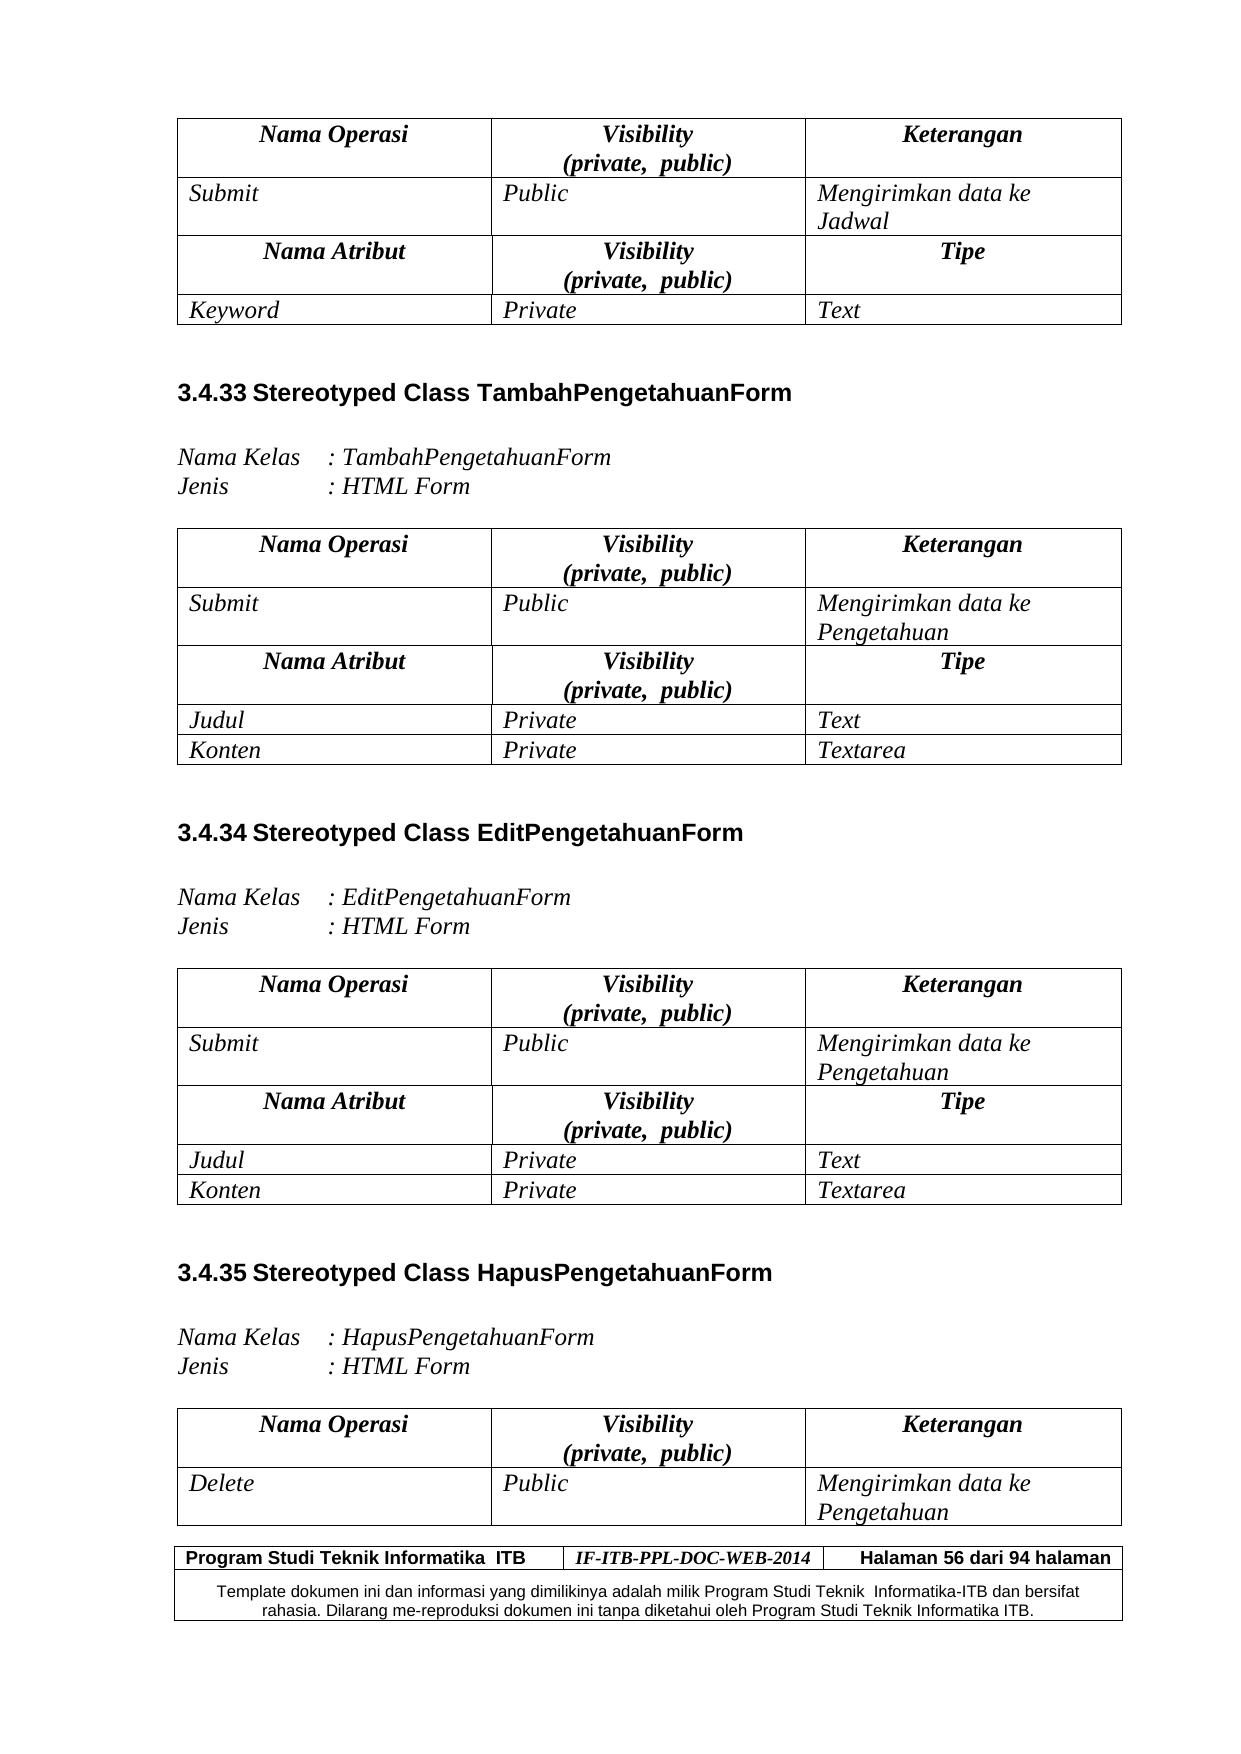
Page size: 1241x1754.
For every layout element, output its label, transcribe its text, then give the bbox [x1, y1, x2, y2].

table_cell Tipe [806, 1086, 1121, 1144]
table_cell Visibility (private, public) [493, 1086, 805, 1144]
subtitle Stereotyped Class TambahPengetahuanForm [177, 378, 1122, 407]
table_cell Private [492, 705, 805, 734]
subtitle Stereotyped Class EditPengetahuanForm [177, 818, 1122, 847]
table_header Nama Operasi [178, 529, 491, 587]
text Nama Kelas : HapusPengetahuanForm [177, 1322, 1122, 1351]
table_cell Mengirimkan data ke Jadwal [806, 178, 1121, 235]
table_cell Private [492, 1145, 805, 1174]
table_header Visibility (private, public) [492, 969, 805, 1027]
table_cell Delete [178, 1468, 491, 1525]
table_cell Private [492, 1175, 805, 1203]
table_header Keterangan [806, 969, 1121, 1027]
text Jenis : HTML Form [177, 1351, 1122, 1379]
text Nama Kelas : TambahPengetahuanForm [177, 442, 1122, 471]
table_cell Mengirimkan data ke Pengetahuan [806, 588, 1121, 645]
table_cell Public [492, 1028, 805, 1085]
table_cell Text [806, 705, 1121, 734]
text Nama Kelas : EditPengetahuanForm [177, 882, 1122, 911]
table_header Nama Operasi [178, 1409, 491, 1467]
text Jenis : HTML Form [177, 911, 1122, 939]
table_header Keterangan [806, 529, 1121, 587]
table_cell Judul [178, 705, 491, 734]
table_header Keterangan [806, 1409, 1121, 1467]
table_cell Submit [178, 178, 491, 235]
table_cell Konten [178, 735, 491, 763]
table_cell Tipe [806, 236, 1121, 294]
table_cell Keyword [178, 295, 491, 323]
table_cell Visibility (private, public) [493, 646, 805, 704]
table_cell Tipe [806, 646, 1121, 704]
table_cell Public [492, 588, 805, 645]
table_cell Submit [178, 1028, 491, 1085]
table_cell Textarea [806, 735, 1121, 763]
table_header Visibility (private, public) [492, 1409, 805, 1467]
table_header Nama Operasi [178, 969, 491, 1027]
text Jenis : HTML Form [177, 471, 1122, 499]
table_cell Text [806, 1145, 1121, 1174]
table_cell Public [492, 1468, 805, 1525]
table_cell Nama Atribut [178, 236, 492, 294]
table_header Visibility (private, public) [492, 529, 805, 587]
table_cell Konten [178, 1175, 491, 1203]
table_cell Nama Atribut [178, 1086, 492, 1144]
table_cell Submit [178, 588, 491, 645]
table_cell Text [806, 295, 1121, 323]
table_cell Textarea [806, 1175, 1121, 1203]
table_cell Mengirimkan data ke Pengetahuan [806, 1468, 1121, 1525]
table_cell Private [492, 295, 805, 323]
table_header Keterangan [806, 119, 1121, 177]
table_cell Visibility (private, public) [493, 236, 805, 294]
table_header Visibility (private, public) [492, 119, 805, 177]
table_header Nama Operasi [178, 119, 491, 177]
table_cell Nama Atribut [178, 646, 492, 704]
table_cell Private [492, 735, 805, 763]
table_cell Mengirimkan data ke Pengetahuan [806, 1028, 1121, 1085]
subtitle Stereotyped Class HapusPengetahuanForm [177, 1258, 1122, 1287]
table_cell Public [492, 178, 805, 235]
table_cell Judul [178, 1145, 491, 1174]
